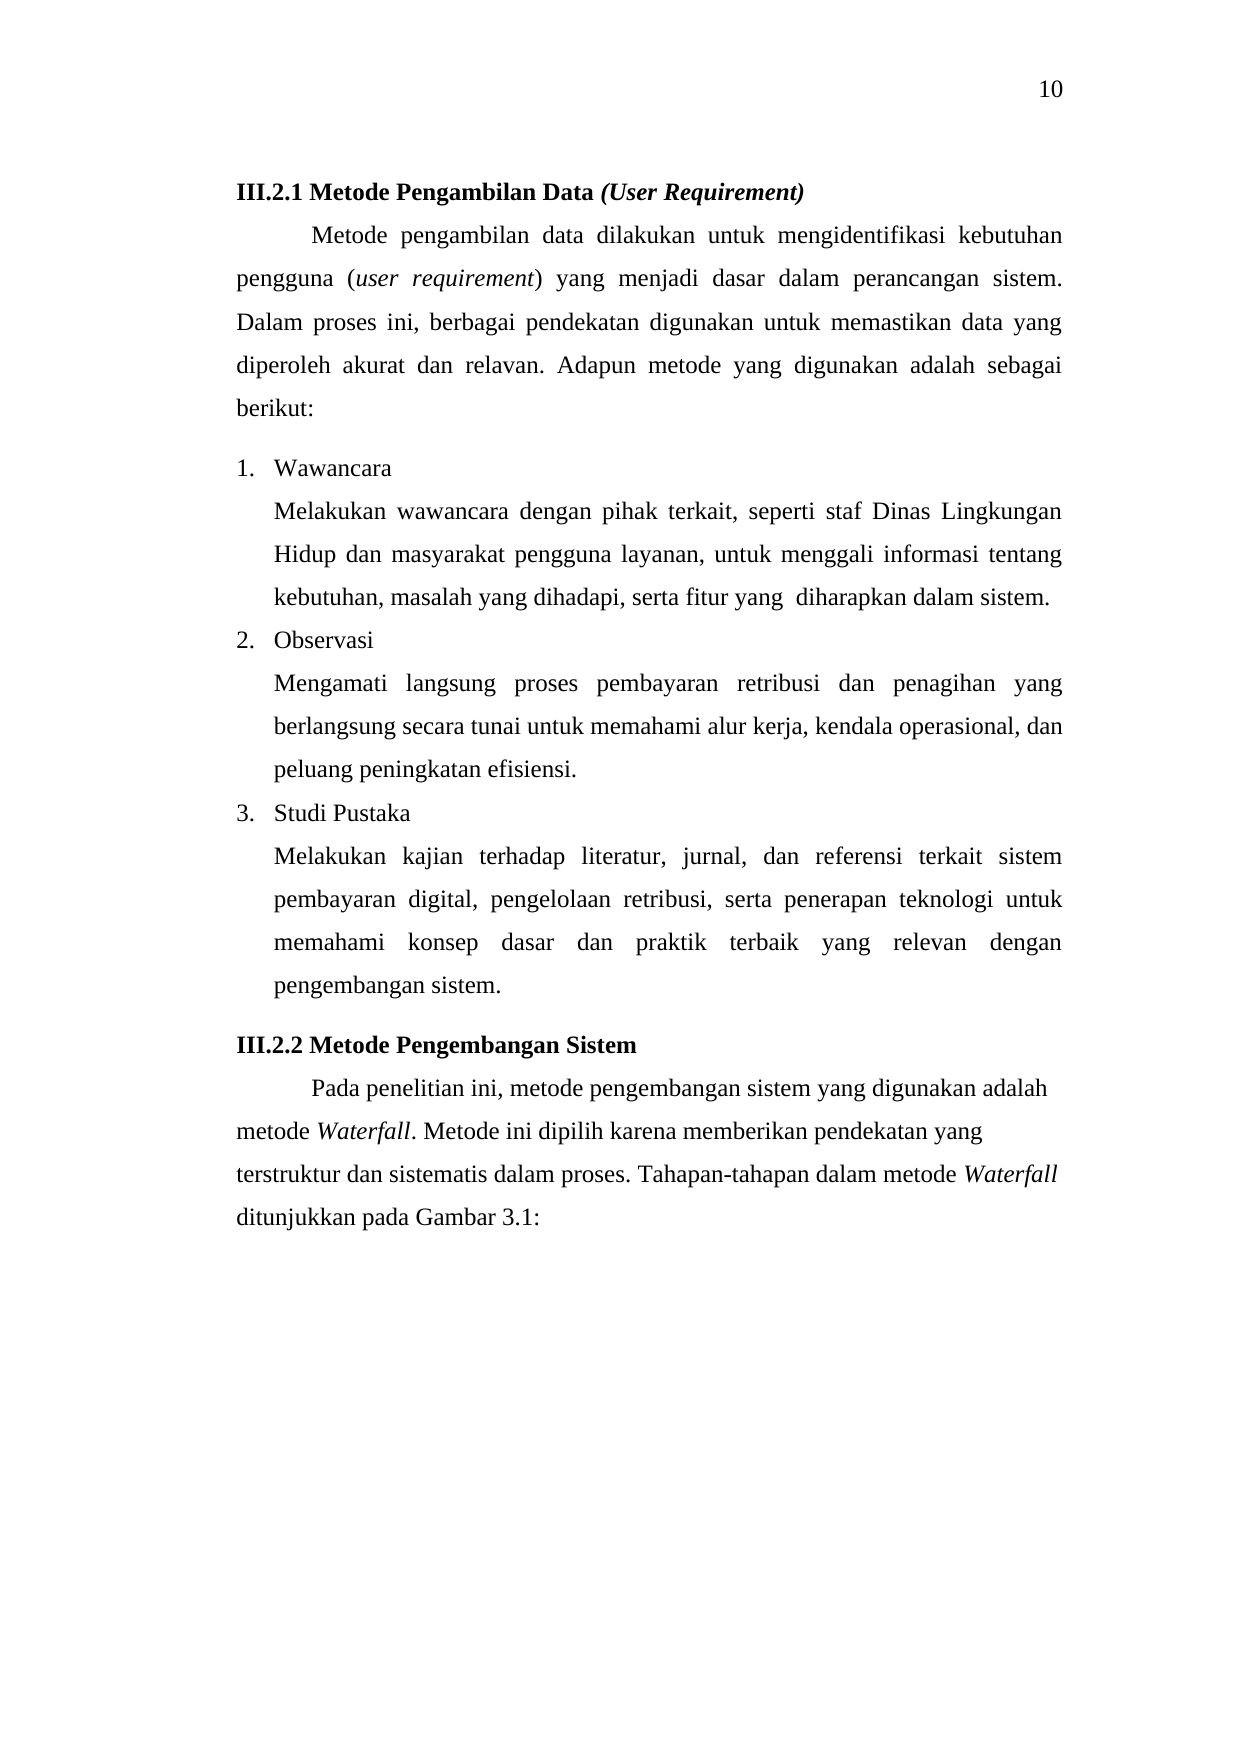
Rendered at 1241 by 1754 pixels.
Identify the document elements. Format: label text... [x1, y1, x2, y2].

list Wawancara [236, 453, 1063, 481]
list Melakukan kajian terhadap literatur, jurnal, dan referensi terkait sistem pembayaran digital, pengelolaan retribusi, serta penerapan teknologi untuk memahami konsep dasar dan praktik terbaik yang relevan dengan pengembangan sistem. [274, 841, 1063, 999]
subtitle Metode Pengambilan Data (User Requirement) [236, 177, 1063, 206]
list Mengamati langsung proses pembayaran retribusi dan penagihan yang berlangsung secara tunai untuk memahami alur kerja, kendala operasional, dan peluang peningkatan efisiensi. [274, 668, 1063, 783]
list Observasi [236, 625, 1063, 654]
subtitle Metode Pengembangan Sistem [236, 1030, 1063, 1059]
text Metode pengambilan data dilakukan untuk mengidentifikasi kebutuhan pengguna (user requirement) yang menjadi dasar dalam perancangan sistem. Dalam proses ini, berbagai pendekatan digunakan untuk memastikan data yang diperoleh akurat dan relavan. Adapun metode yang digunakan adalah sebagai berikut: [236, 220, 1063, 422]
list Studi Pustaka [236, 798, 1063, 826]
text Pada penelitian ini, metode pengembangan sistem yang digunakan adalah metode Waterfall. Metode ini dipilih karena memberikan pendekatan yang terstruktur dan sistematis dalam proses. Tahapan-tahapan dalam metode Waterfall ditunjukkan pada Gambar 3.1: [236, 1073, 1063, 1231]
list Melakukan wawancara dengan pihak terkait, seperti staf Dinas Lingkungan Hidup dan masyarakat pengguna layanan, untuk menggali informasi tentang kebutuhan, masalah yang dihadapi, serta fitur yang diharapkan dalam sistem. [274, 496, 1063, 611]
